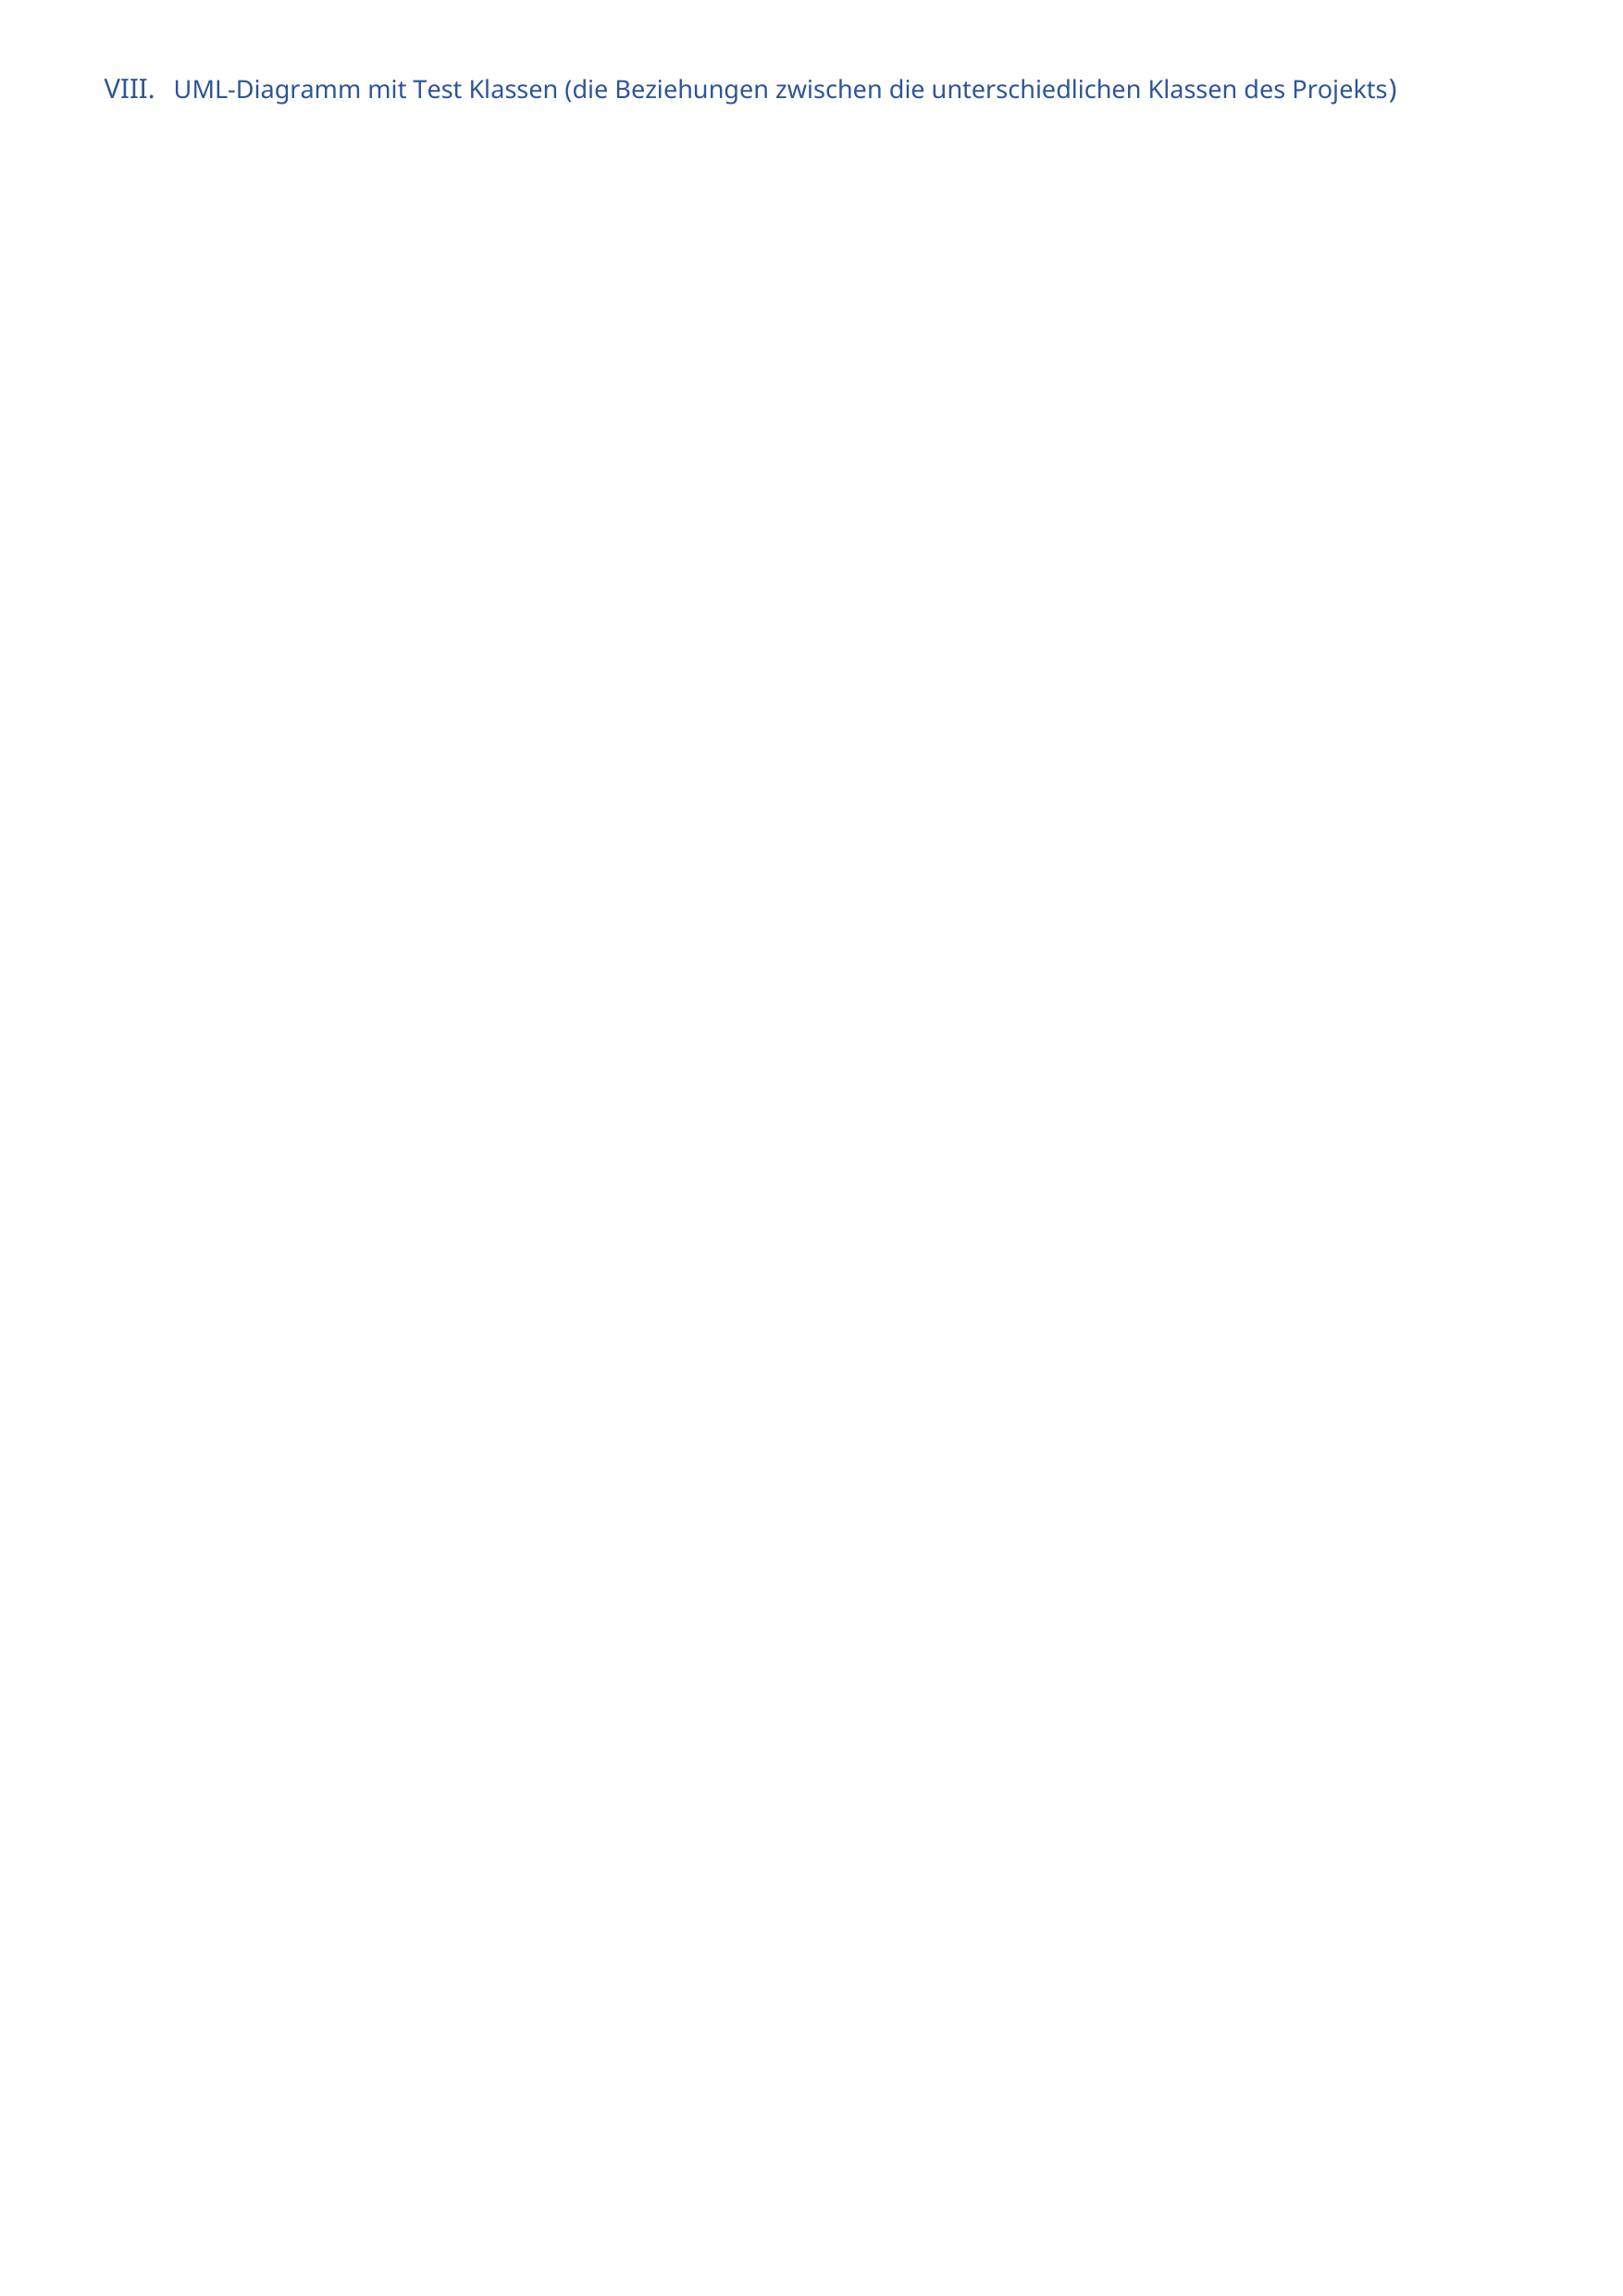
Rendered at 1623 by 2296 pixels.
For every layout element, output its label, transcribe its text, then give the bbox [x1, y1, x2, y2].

subtitle UML-Diagramm mit Test Klassen (die Beziehungen zwischen die unterschiedlichen Klassen des Projekts) [104, 69, 1554, 106]
